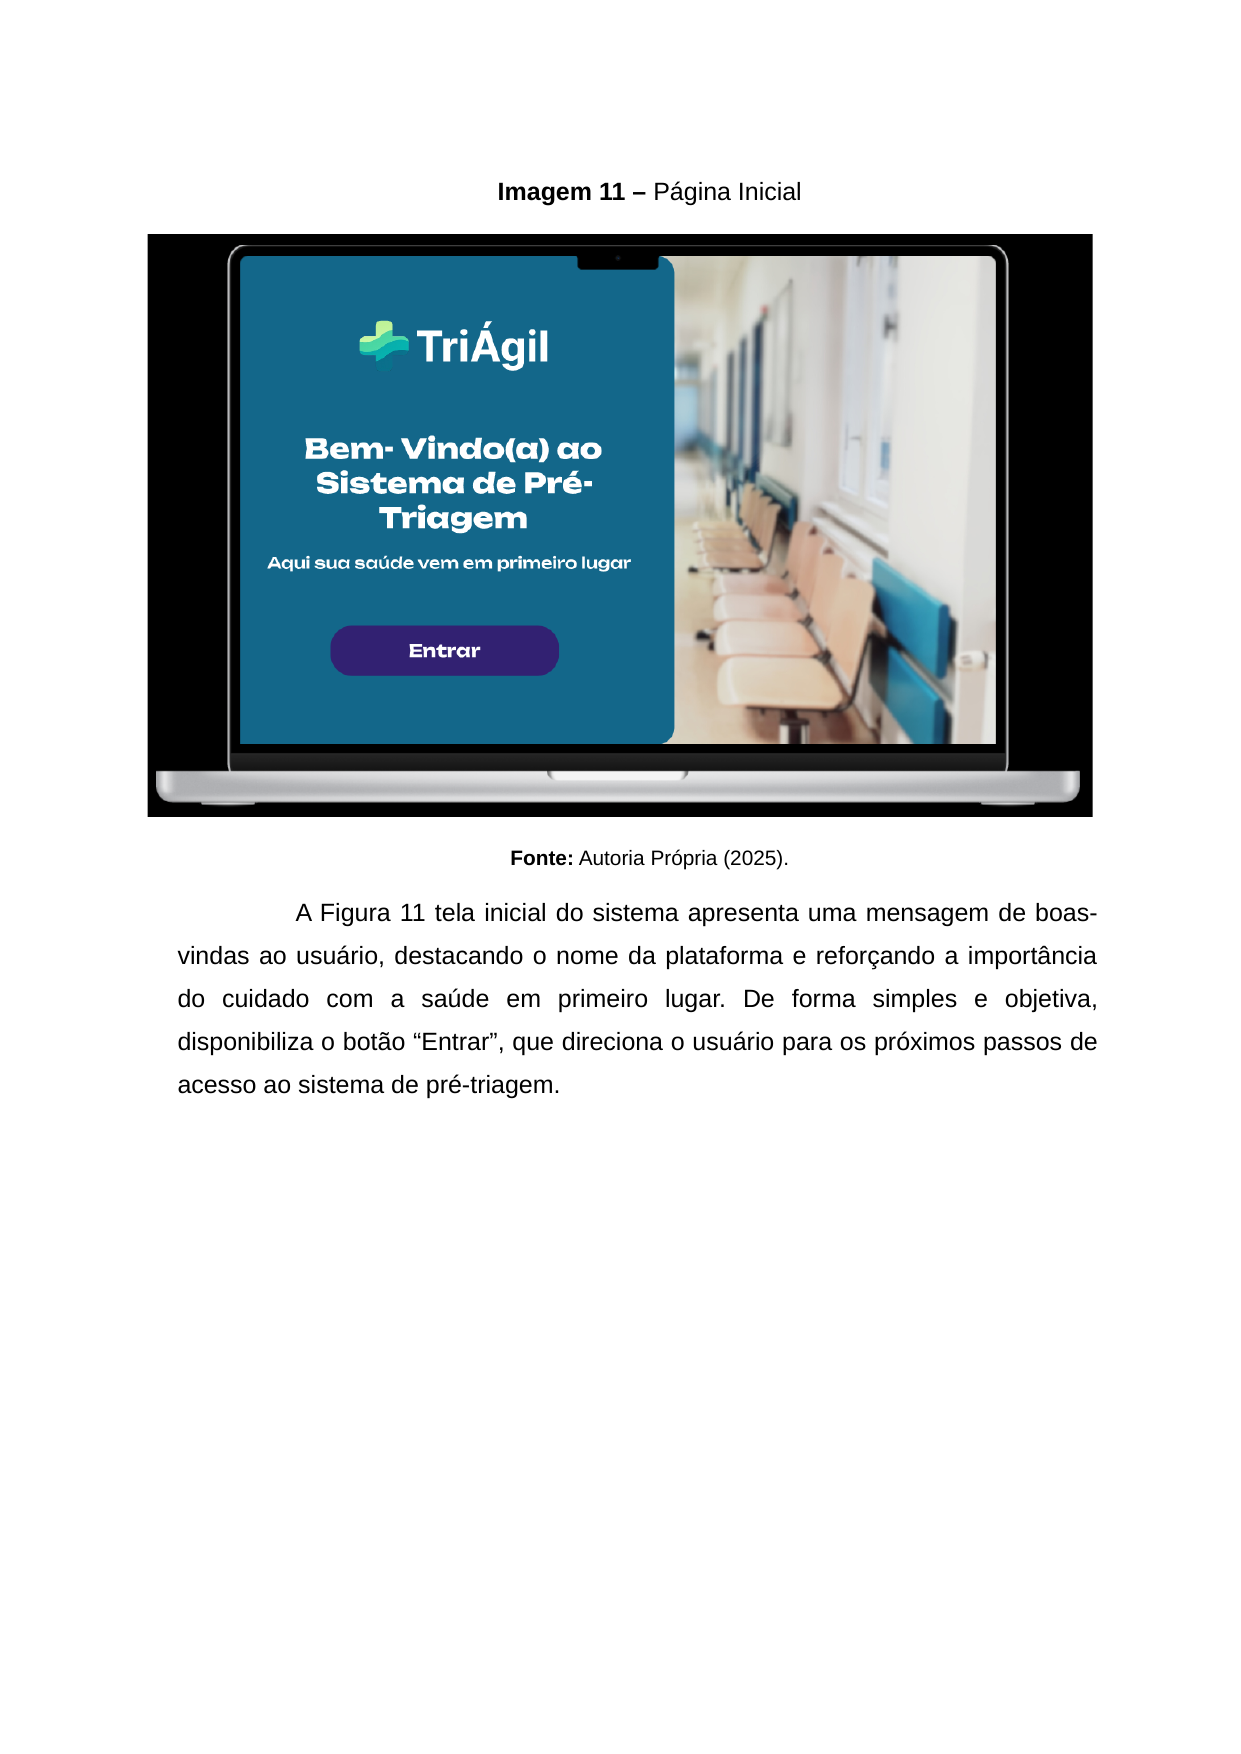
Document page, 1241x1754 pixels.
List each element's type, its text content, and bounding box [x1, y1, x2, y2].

picture [147, 234, 1093, 817]
text Fonte: Autoria Própria (2025). [177, 845, 1122, 869]
text Imagem 11 – Página Inicial [177, 177, 1122, 206]
text A Figura 11 tela inicial do sistema apresenta uma mensagem de boas-vindas ao usuário, destacando o nome da plataforma e reforçando a importância do cuidado com a saúde em primeiro lugar. De forma simples e objetiva, disponibiliza o botão “Entrar”, que direciona o usuário para os próximos passos de acesso ao sistema de pré-triagem. [177, 898, 1099, 1099]
